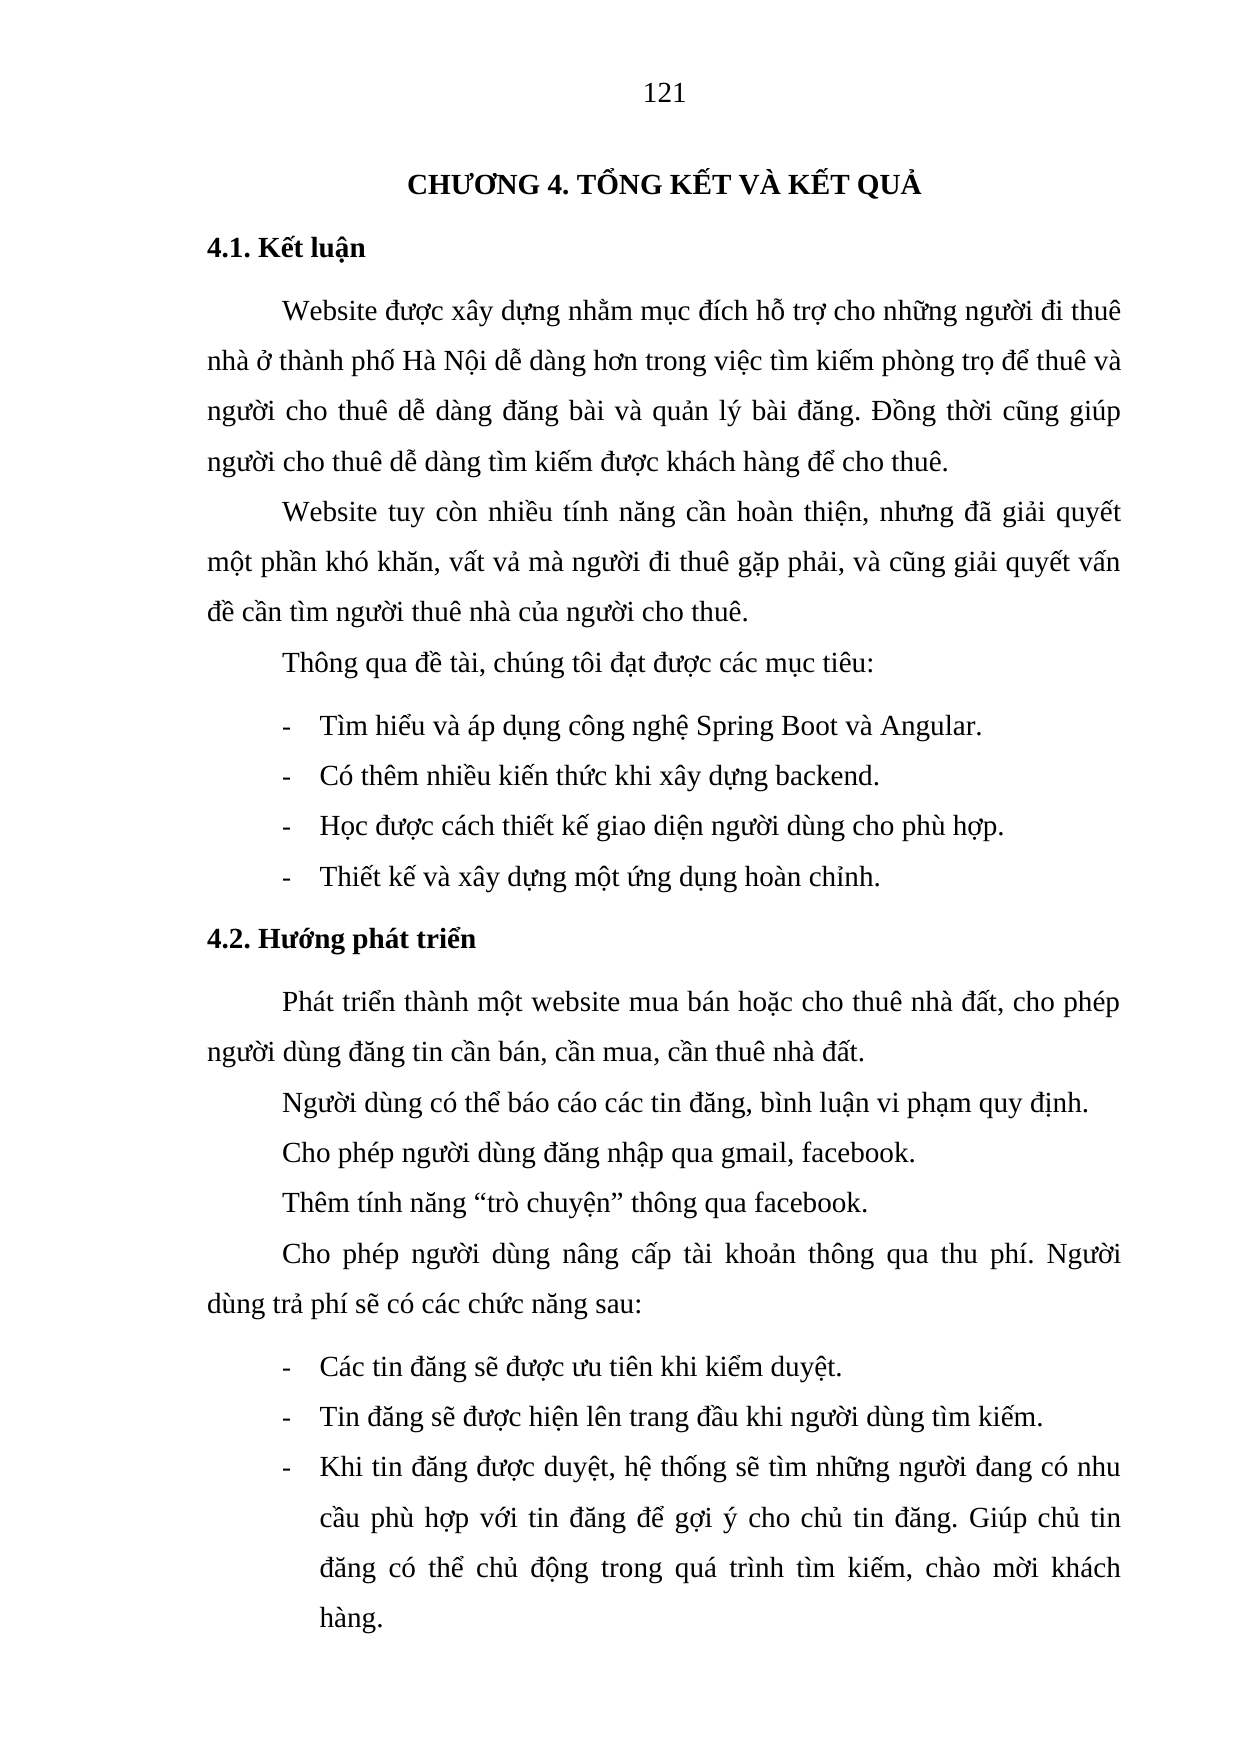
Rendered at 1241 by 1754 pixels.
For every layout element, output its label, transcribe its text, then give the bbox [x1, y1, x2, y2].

list Thiết kế và xây dựng một ứng dụng hoàn chỉnh. [282, 859, 1122, 892]
text 4.2. Hướng phát triển [207, 921, 1122, 955]
list Tin đăng sẽ được hiện lên trang đầu khi người dùng tìm kiếm. [282, 1399, 1122, 1433]
text Phát triển thành một website mua bán hoặc cho thuê nhà đất, cho phép người dùng đăng tin cần bán, cần mua, cần thuê nhà đất. [207, 984, 1122, 1068]
text Website tuy còn nhiều tính năng cần hoàn thiện, nhưng đã giải quyết một phần khó khăn, vất vả mà người đi thuê gặp phải, và cũng giải quyết vấn đề cần tìm người thuê nhà của người cho thuê. [207, 494, 1122, 628]
text CHƯƠNG 4. TỔNG KẾT VÀ KẾT QUẢ [207, 167, 1122, 201]
list Khi tin đăng được duyệt, hệ thống sẽ tìm những người đang có nhu cầu phù hợp với tin đăng để gợi ý cho chủ tin đăng. Giúp chủ tin đăng có thể chủ động trong quá trình tìm kiếm, chào mời khách hàng. [282, 1449, 1122, 1634]
list Học được cách thiết kế giao diện người dùng cho phù hợp. [282, 808, 1122, 842]
text Cho phép người dùng đăng nhập qua gmail, facebook. [207, 1135, 1122, 1169]
text 4.1. Kết luận [207, 230, 1122, 263]
text Người dùng có thể báo cáo các tin đăng, bình luận vi phạm quy định. [207, 1085, 1122, 1118]
text Thêm tính năng “trò chuyện” thông qua facebook. [207, 1186, 1122, 1219]
text Cho phép người dùng nâng cấp tài khoản thông qua thu phí. Người dùng trả phí sẽ có các chức năng sau: [207, 1236, 1122, 1320]
list Có thêm nhiều kiến thức khi xây dựng backend. [282, 758, 1122, 792]
list Tìm hiểu và áp dụng công nghệ Spring Boot và Angular. [282, 708, 1122, 741]
text Website được xây dựng nhằm mục đích hỗ trợ cho những người đi thuê nhà ở thành phố Hà Nội dễ dàng hơn trong việc tìm kiếm phòng trọ để thuê và người cho thuê dễ dàng đăng bài và quản lý bài đăng. Đồng thời cũng giúp người cho thuê dễ dàng tìm kiếm được khách hàng để cho thuê. [207, 293, 1122, 477]
list Các tin đăng sẽ được ưu tiên khi kiểm duyệt. [282, 1349, 1122, 1382]
text Thông qua đề tài, chúng tôi đạt được các mục tiêu: [207, 645, 1122, 678]
